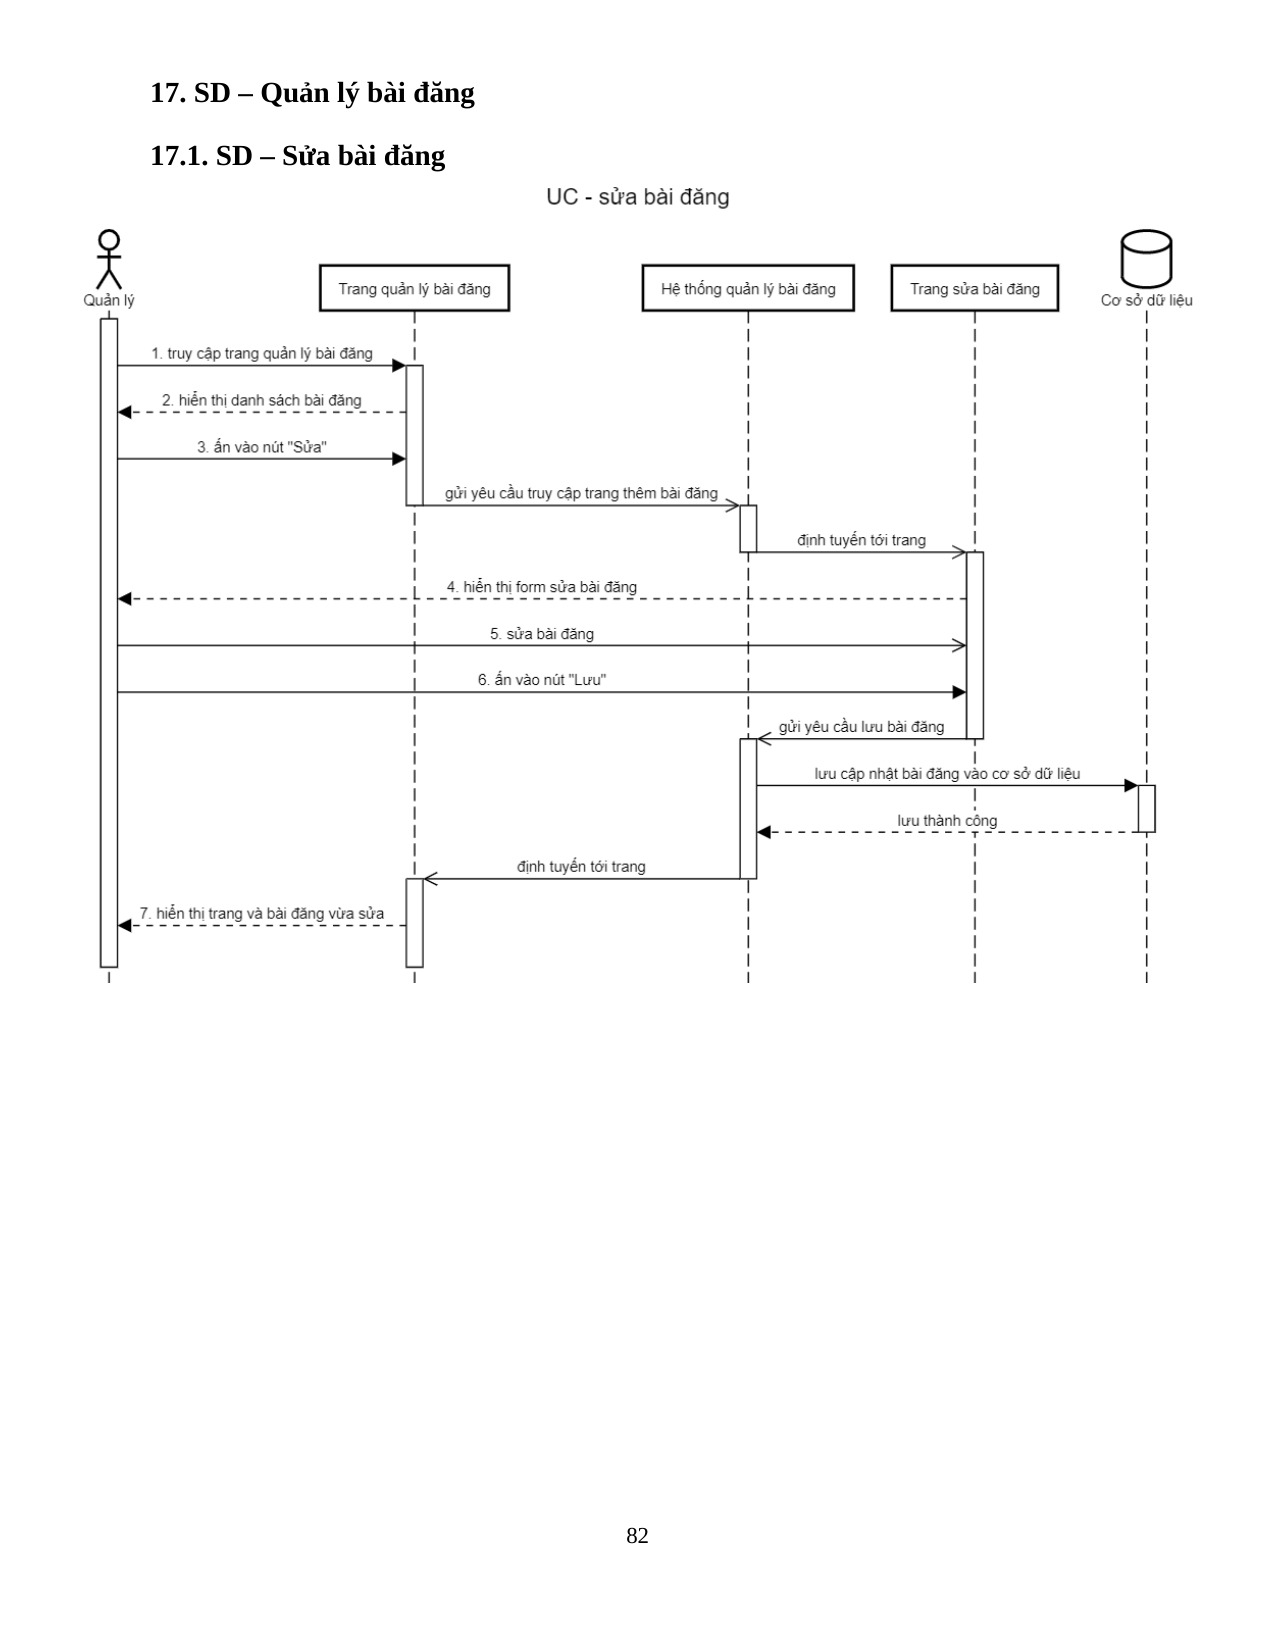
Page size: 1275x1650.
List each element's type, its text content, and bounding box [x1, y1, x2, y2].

subtitle 17.1. SD – Sửa bài đăng [75, 138, 1200, 171]
subtitle 17. SD – Quản lý bài đăng [75, 75, 1200, 108]
picture [75, 179, 1200, 983]
